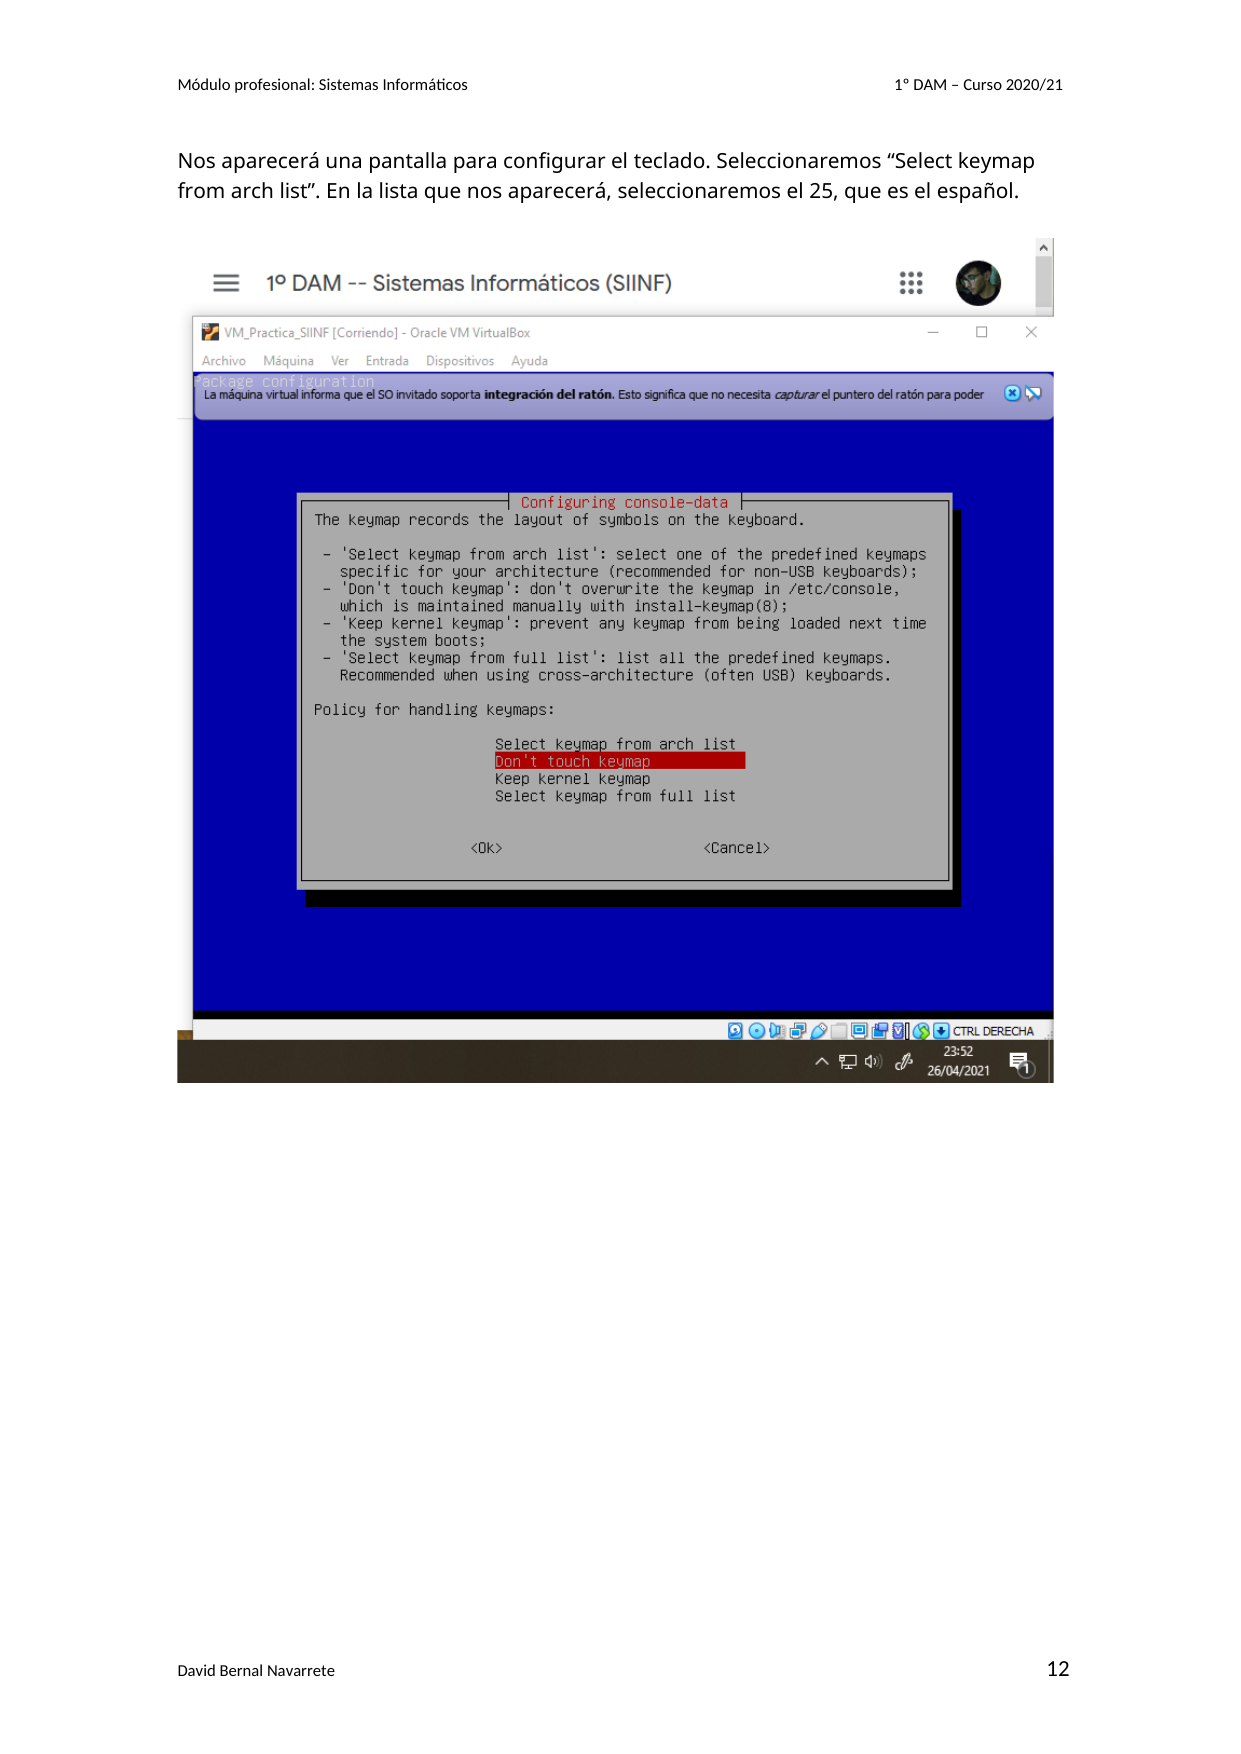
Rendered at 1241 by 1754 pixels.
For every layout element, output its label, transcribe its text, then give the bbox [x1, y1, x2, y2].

text Nos aparecerá una pantalla para configurar el teclado. Seleccionaremos “Select keymap from arch list”. En la lista que nos aparecerá, seleccionaremos el 25, que es el español. [177, 147, 1055, 205]
picture [177, 238, 1054, 1083]
